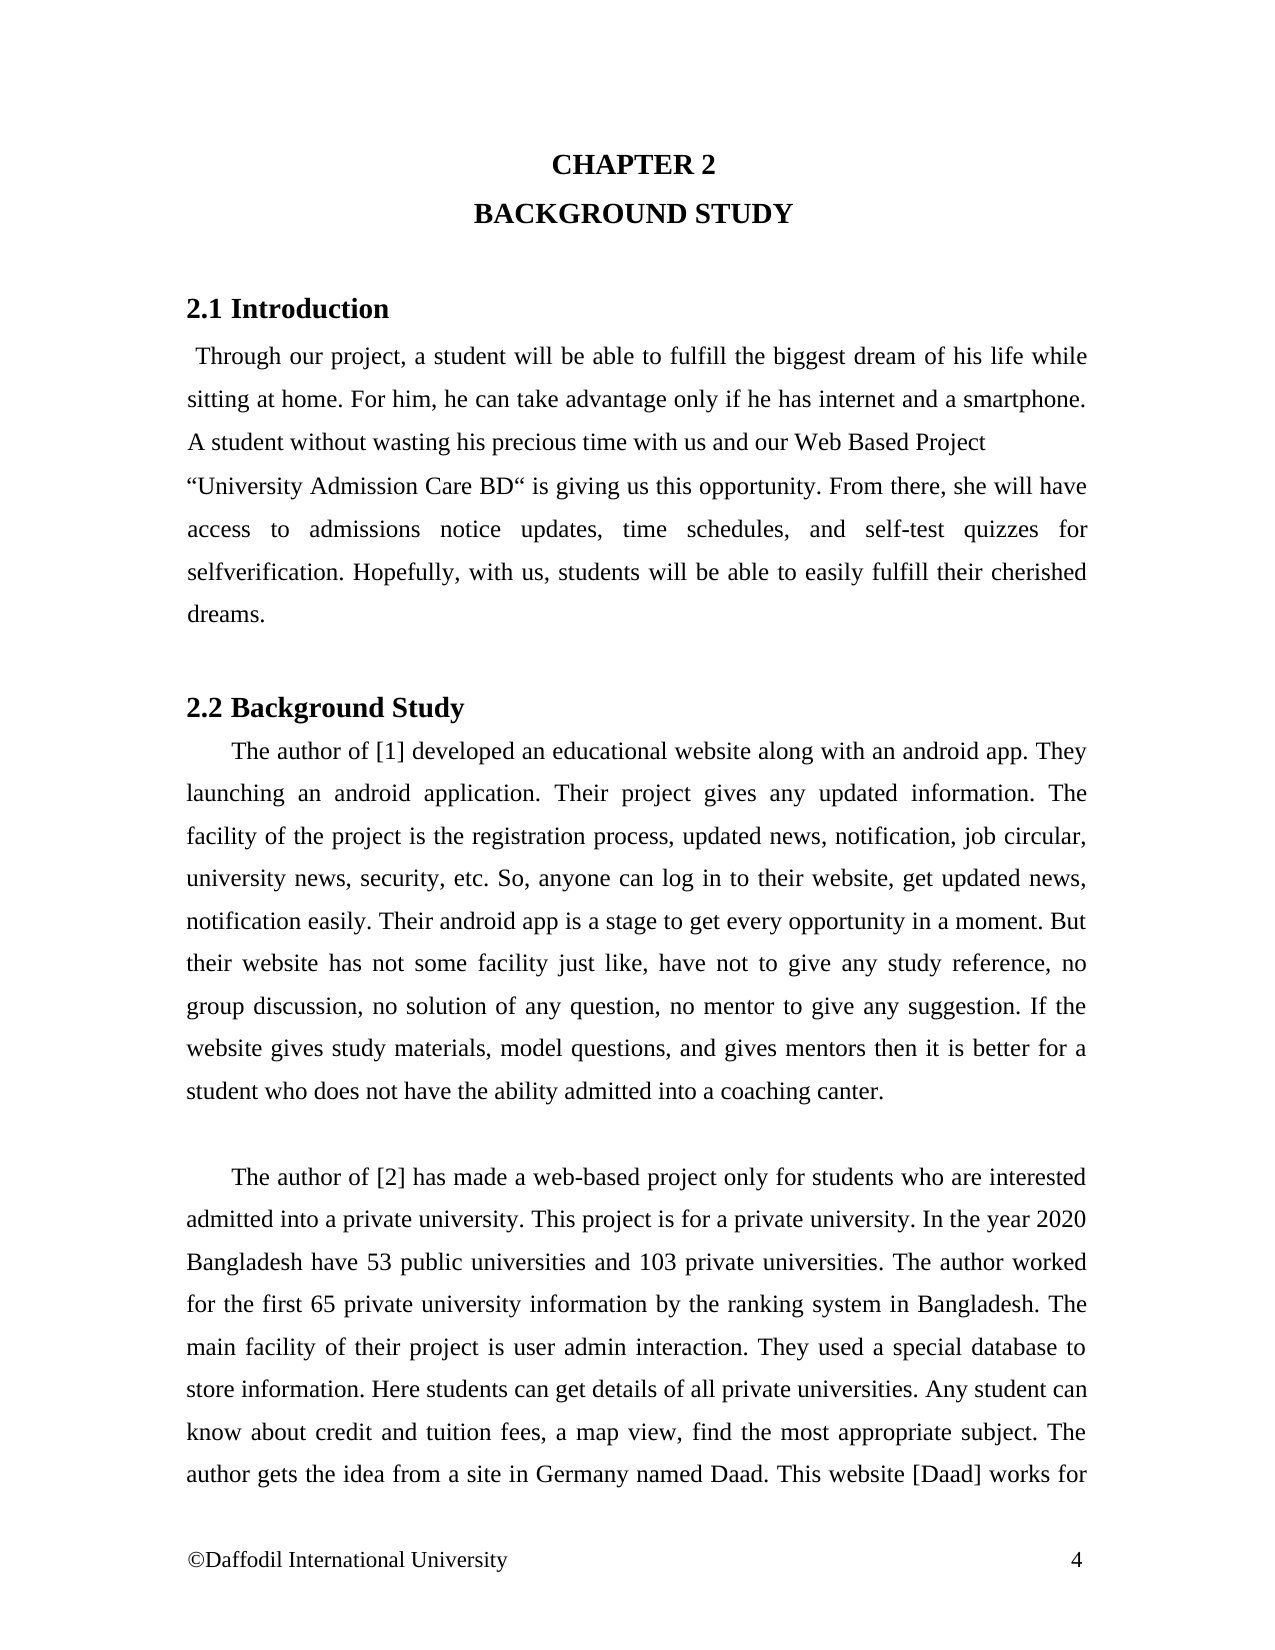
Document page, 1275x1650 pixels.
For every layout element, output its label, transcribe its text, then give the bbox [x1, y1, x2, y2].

text Through our project, a student will be able to fulfill the biggest dream of his life while sitting at home. For him, he can take advantage only if he has internet and a smartphone. A student without wasting his precious time with us and our Web Based Project [186, 341, 1088, 456]
subtitle 2.1 Introduction [186, 292, 1088, 325]
text The author of [1] developed an educational website along with an android app. They launching an android application. Their project gives any updated information. The facility of the project is the registration process, updated news, notification, job circular, university news, security, etc. So, anyone can log in to their website, get updated news, notification easily. Their android app is a stage to get every opportunity in a moment. But their website has not some facility just like, have not to give any study reference, no group discussion, no solution of any question, no mentor to give any suggestion. If the website gives study materials, model questions, and gives mentors then it is better for a student who does not have the ability admitted into a coaching canter. [186, 736, 1088, 1104]
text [186, 1162, 1088, 1488]
subtitle 2.2 Background Study [186, 690, 1088, 723]
subtitle CHAPTER 2 [300, 147, 967, 180]
text BACKGROUND STUDY [300, 197, 967, 230]
text “University Admission Care BD“ is giving us this opportunity. From there, she will have access to admissions notice updates, time schedules, and self-test quizzes for selfverification. Hopefully, with us, students will be able to easily fulfill their cherished dreams. [186, 471, 1088, 628]
